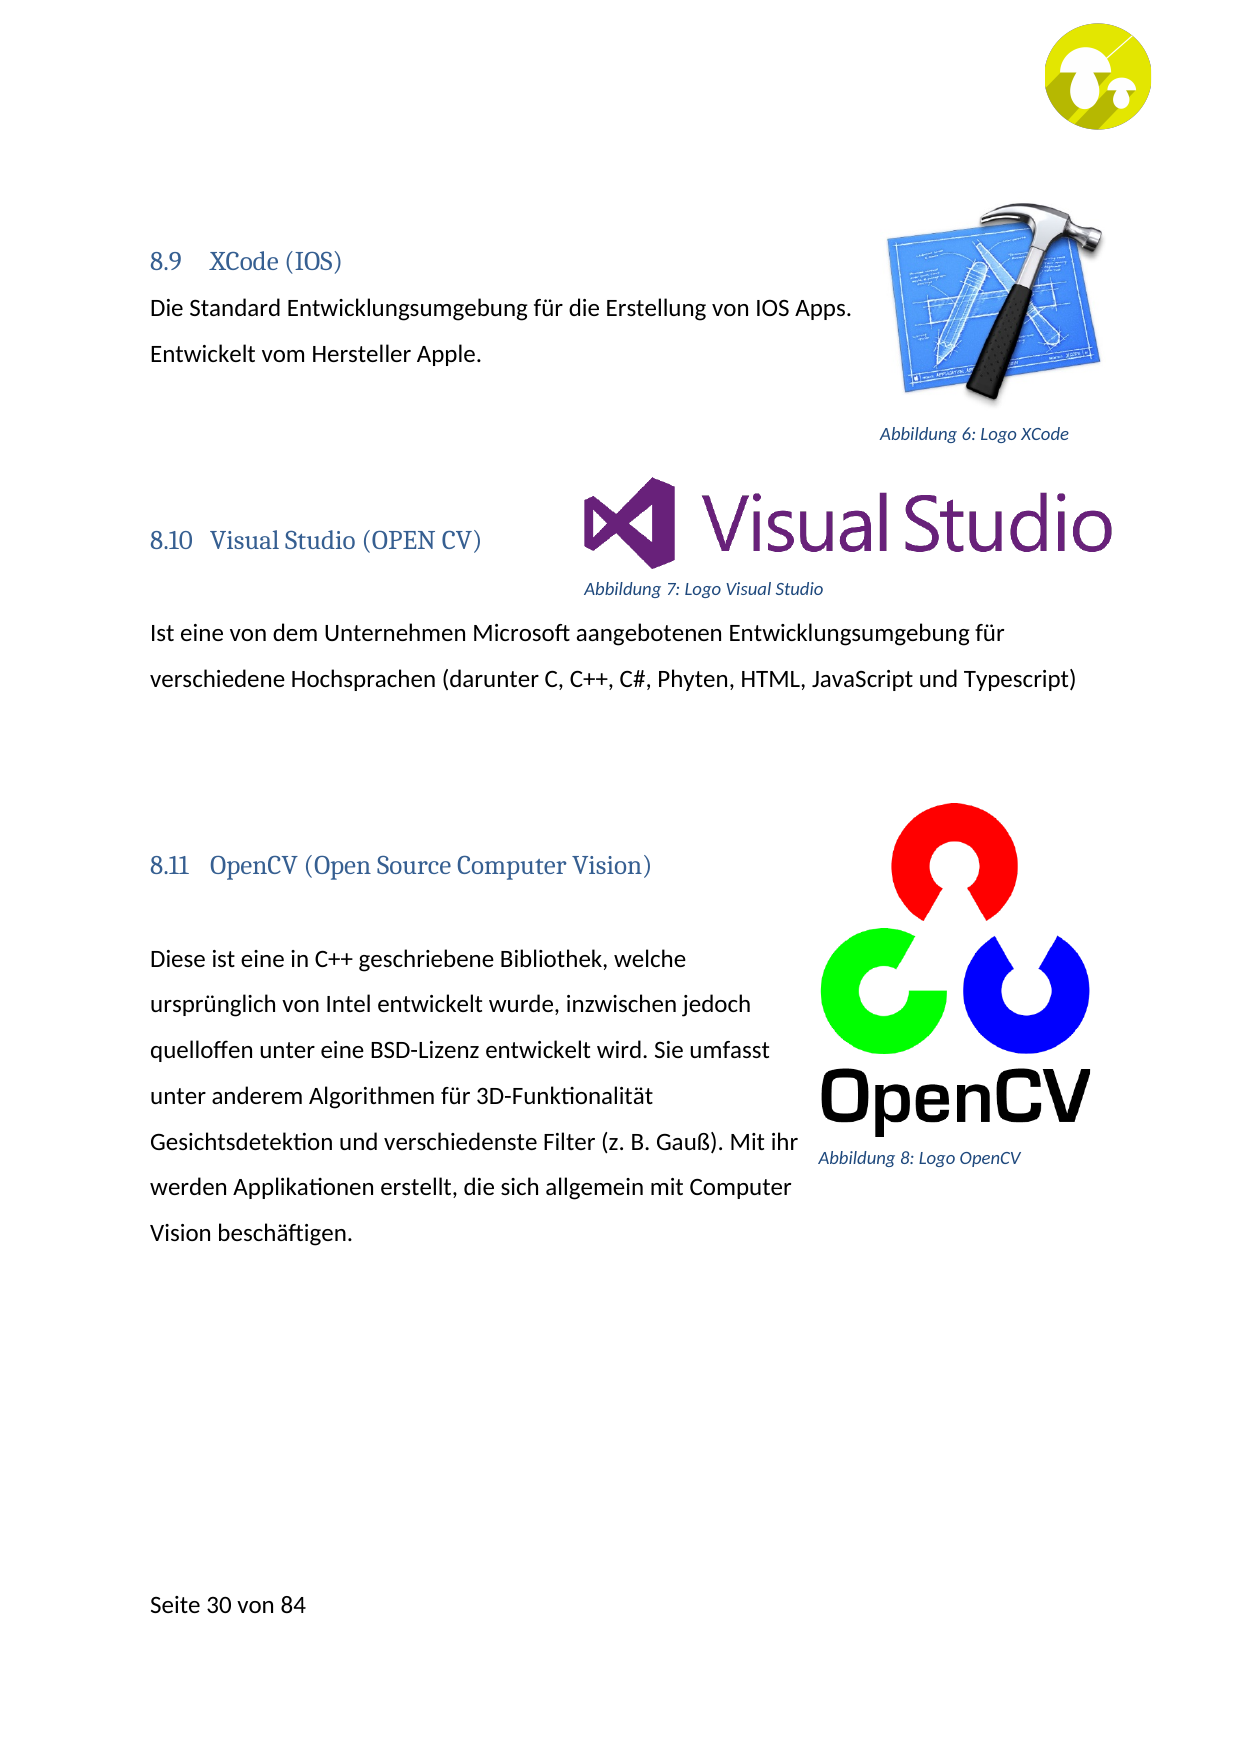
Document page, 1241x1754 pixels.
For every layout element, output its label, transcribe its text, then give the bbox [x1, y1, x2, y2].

text Diese ist eine in C++ geschriebene Bibliothek, welche ursprünglich von Intel entwickelt wurde, inzwischen jedoch quelloffen unter eine BSD-Lizenz entwickelt wird. Sie umfasst unter anderem Algorithmen für 3D-Funktionalität Gesichtsdetektion und verschiedenste Filter (z. B. Gauß). Mit ihr werden Applikationen erstellt, die sich allgemein mit Computer Vision beschäftigen. [150, 943, 1090, 1248]
picture [1045, 23, 1152, 130]
text Die Standard Entwicklungsumgebung für die Erstellung von IOS Apps. Entwickelt vom Hersteller Apple. [150, 292, 880, 368]
subtitle XCode (IOS) [150, 246, 880, 277]
picture [584, 477, 1122, 569]
text Ist eine von dem Unternehmen Microsoft aangebotenen Entwicklungsumgebung für verschiedene Hochsprachen (darunter C, C++, C#, Phyten, HTML, JavaScript und Typescript) [150, 617, 1090, 694]
subtitle OpenCV (Open Source Computer Vision) [150, 850, 819, 881]
subtitle Visual Studio (OPEN CV) [150, 525, 584, 556]
picture [819, 803, 1091, 1137]
picture [880, 186, 1107, 414]
